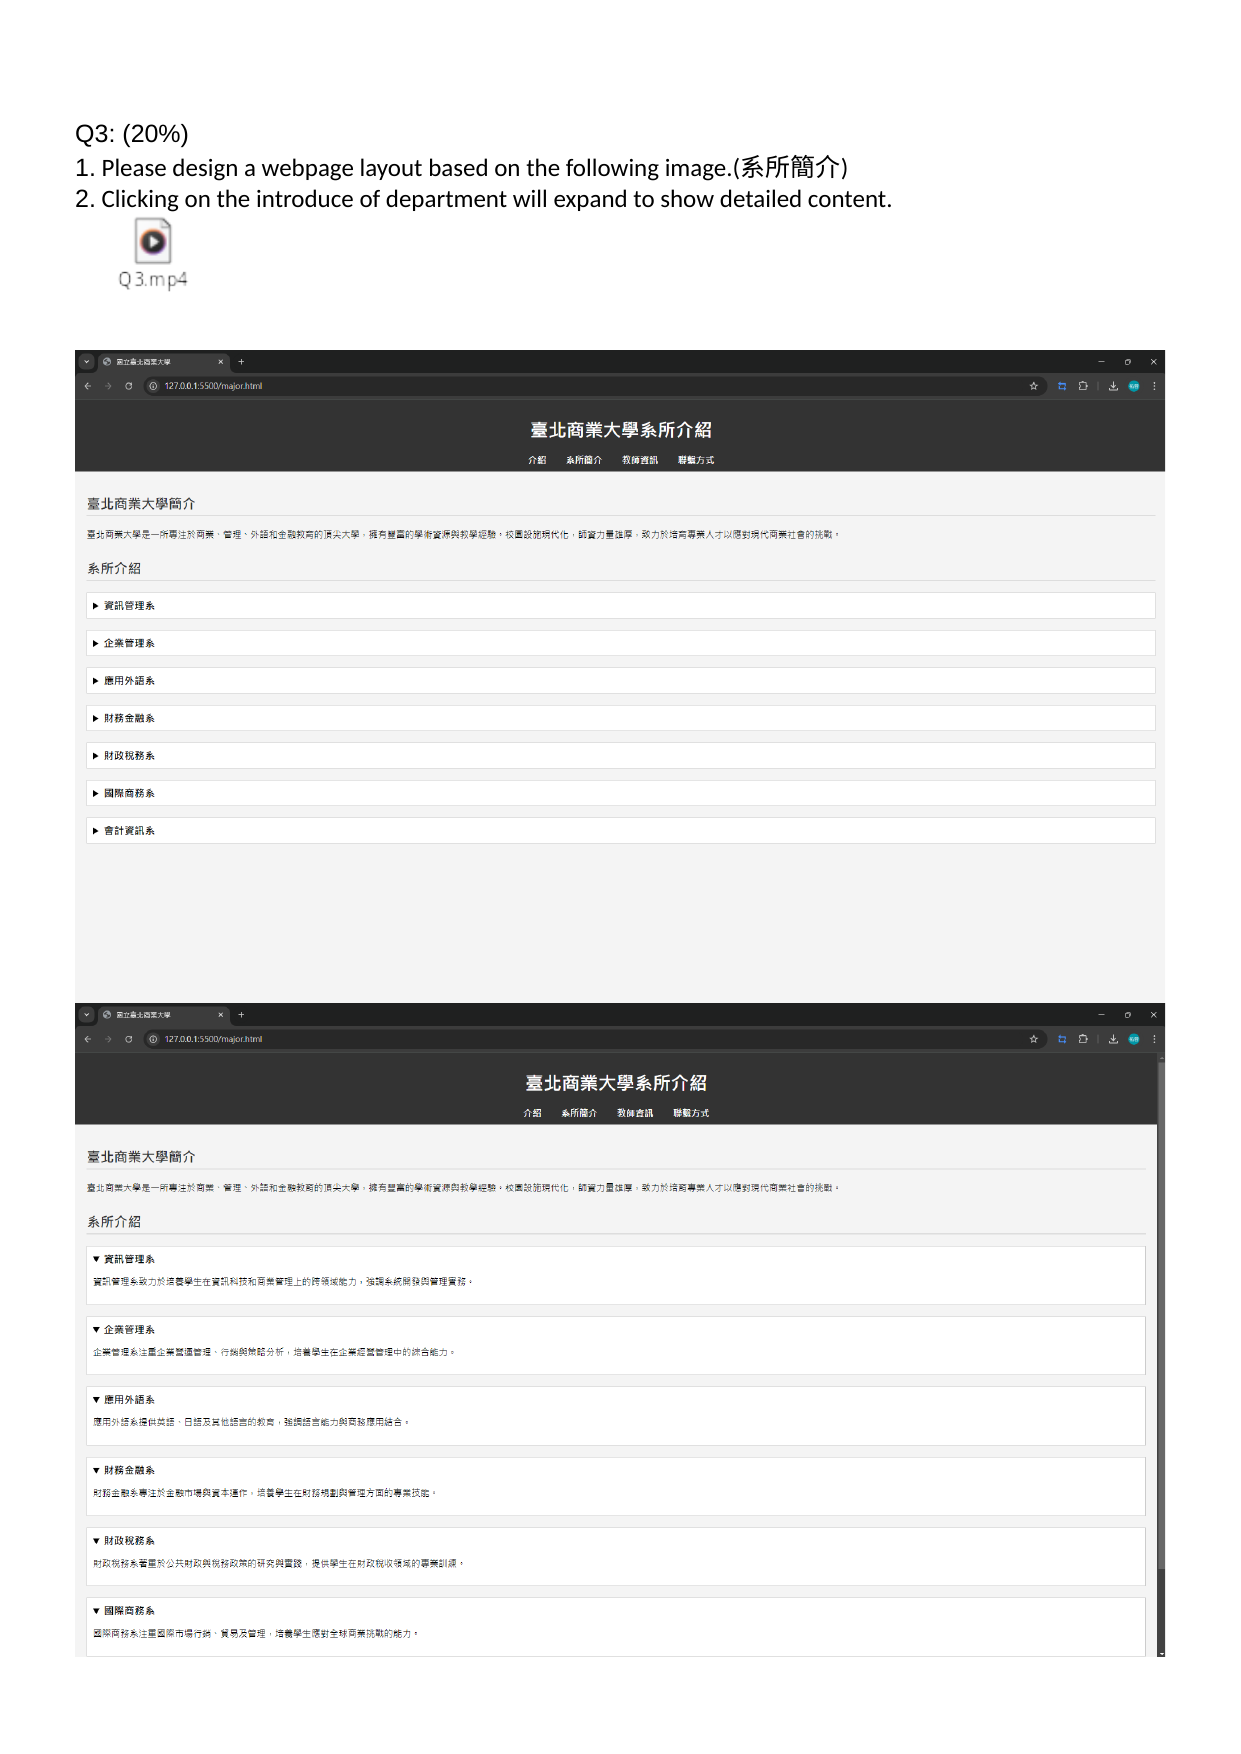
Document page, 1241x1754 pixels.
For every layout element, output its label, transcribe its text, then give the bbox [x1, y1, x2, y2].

text 2. Clicking on the introduce of department will expand to show detailed content. [75, 184, 1165, 214]
picture [75, 350, 1166, 1657]
text Q3: (20%) [75, 119, 1165, 147]
text 1. Please design a webpage layout based on the following image.(系所簡介) [75, 147, 1165, 184]
